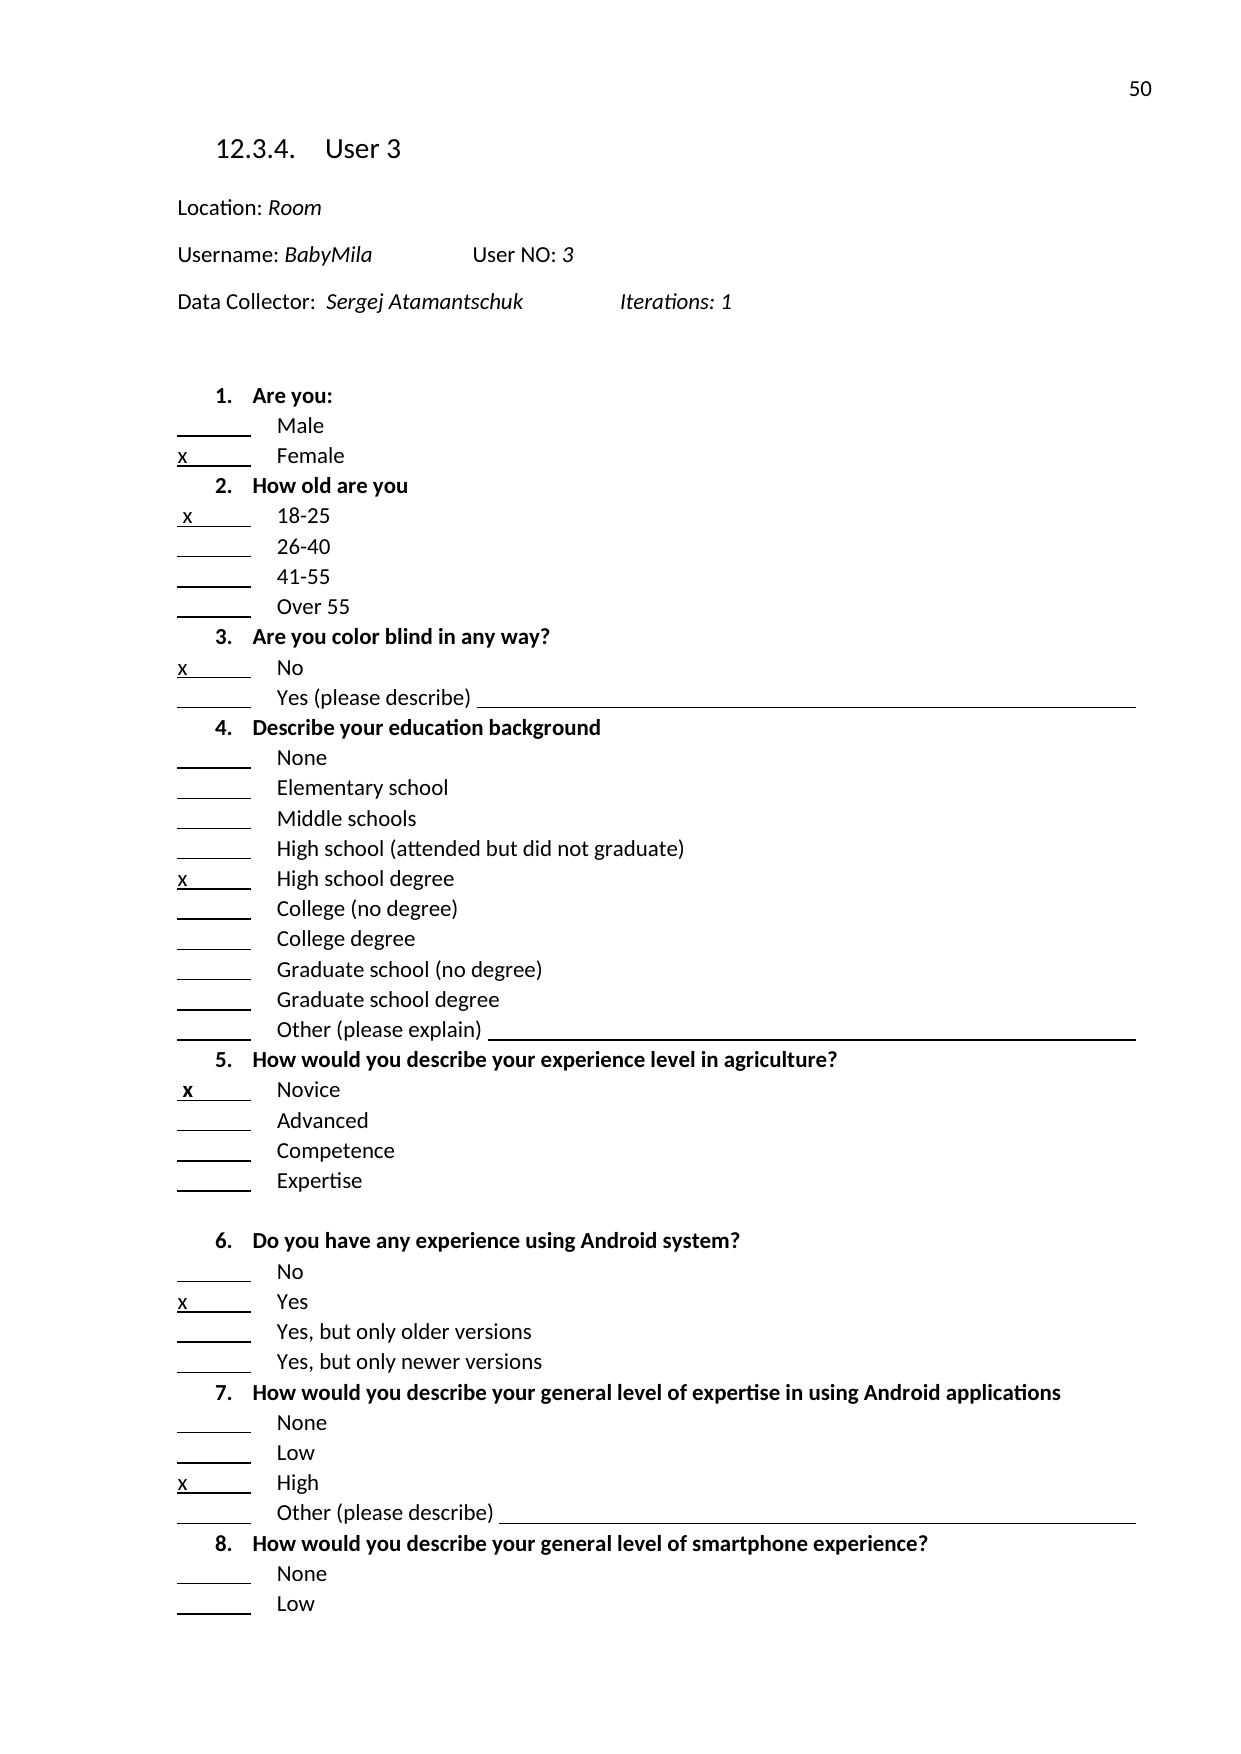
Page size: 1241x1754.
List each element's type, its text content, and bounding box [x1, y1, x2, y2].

text None [177, 1559, 1152, 1587]
text x High [177, 1468, 1152, 1496]
list Do you have any experience using Android system? [215, 1227, 1152, 1254]
list Are you: [215, 381, 1152, 409]
text Over 55 [177, 592, 1152, 620]
text x No [177, 653, 1152, 681]
text Competence [177, 1136, 1152, 1164]
text Yes, but only older versions [177, 1317, 1152, 1345]
text x High school degree [177, 864, 1152, 892]
text Graduate school (no degree) [177, 955, 1152, 983]
text Middle schools [177, 804, 1152, 832]
text College degree [177, 924, 1152, 952]
text Graduate school degree [177, 985, 1152, 1013]
text None [177, 743, 1152, 771]
text None [177, 1408, 1152, 1436]
text 41-55 [177, 562, 1152, 590]
text Other (please explain) [177, 1015, 1152, 1043]
text x Novice [177, 1076, 1152, 1103]
text x 18-25 [177, 502, 1152, 529]
text Advanced [177, 1106, 1152, 1134]
text Yes, but only newer versions [177, 1347, 1152, 1375]
text Location: Room [177, 193, 1152, 221]
text Male [177, 411, 1152, 439]
text Expertise [177, 1166, 1152, 1194]
text Yes (please describe) [177, 683, 1152, 711]
list How would you describe your general level of smartphone experience? [215, 1529, 1152, 1557]
list Describe your education background [215, 713, 1152, 741]
text Elementary school [177, 773, 1152, 801]
list How would you describe your experience level in agriculture? [215, 1045, 1152, 1073]
text No [177, 1257, 1152, 1285]
text x Yes [177, 1287, 1152, 1315]
subtitle User 3 [215, 130, 1152, 165]
text Other (please describe) [177, 1498, 1152, 1526]
text Username: BabyMila User NO: 3 [177, 240, 1152, 268]
text College (no degree) [177, 894, 1152, 922]
list How old are you [215, 471, 1152, 499]
text Low [177, 1438, 1152, 1466]
text Low [177, 1589, 1152, 1617]
text Data Collector: Sergej Atamantschuk Iterations: 1 [177, 287, 1152, 315]
list Are you color blind in any way? [215, 622, 1152, 650]
text 26-40 [177, 532, 1152, 560]
text High school (attended but did not graduate) [177, 834, 1152, 862]
text x Female [177, 441, 1152, 469]
list How would you describe your general level of expertise in using Android applications [215, 1378, 1152, 1406]
